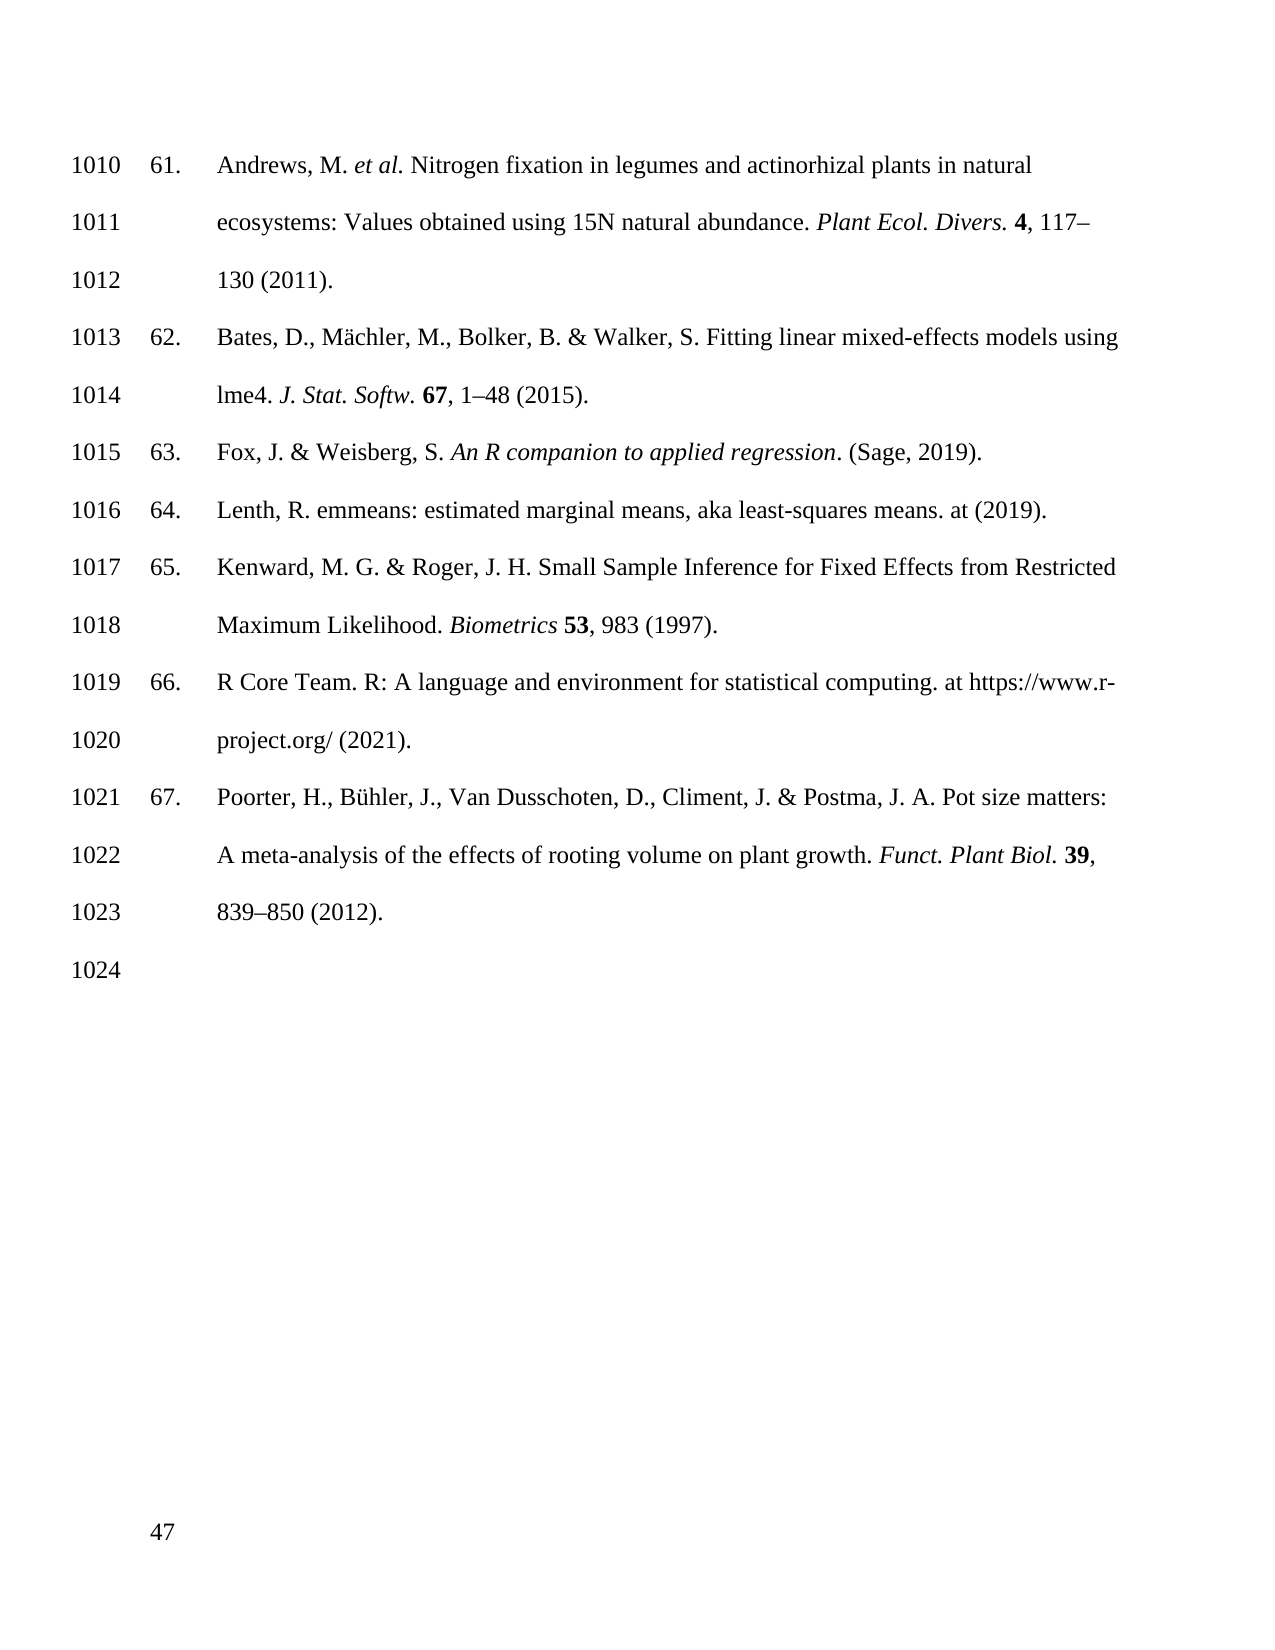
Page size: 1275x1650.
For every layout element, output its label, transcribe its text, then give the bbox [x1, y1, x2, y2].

text 67. Poorter, H., Bühler, J., Van Dusschoten, D., Climent, J. & Postma, J. A. Pot size matters: A meta-analysis of the effects of rooting volume on plant growth. Funct. Plant Biol. 39, 839–850 (2012). [150, 782, 1125, 926]
text 66. R Core Team. R: A language and environment for statistical computing. at https://www.r-project.org/ (2021). [150, 667, 1125, 754]
text 64. Lenth, R. emmeans: estimated marginal means, aka least-squares means. at (2019). [150, 495, 1125, 524]
text 65. Kenward, M. G. & Roger, J. H. Small Sample Inference for Fixed Effects from Restricted Maximum Likelihood. Biometrics 53, 983 (1997). [150, 552, 1125, 639]
text 61. Andrews, M. et al. Nitrogen fixation in legumes and actinorhizal plants in natural ecosystems: Values obtained using 15N natural abundance. Plant Ecol. Divers. 4, 117–130 (2011). [150, 150, 1125, 294]
text 62. Bates, D., Mächler, M., Bolker, B. & Walker, S. Fitting linear mixed-effects models using lme4. J. Stat. Softw. 67, 1–48 (2015). [150, 322, 1125, 409]
text 63. Fox, J. & Weisberg, S. An R companion to applied regression. (Sage, 2019). [150, 437, 1125, 466]
